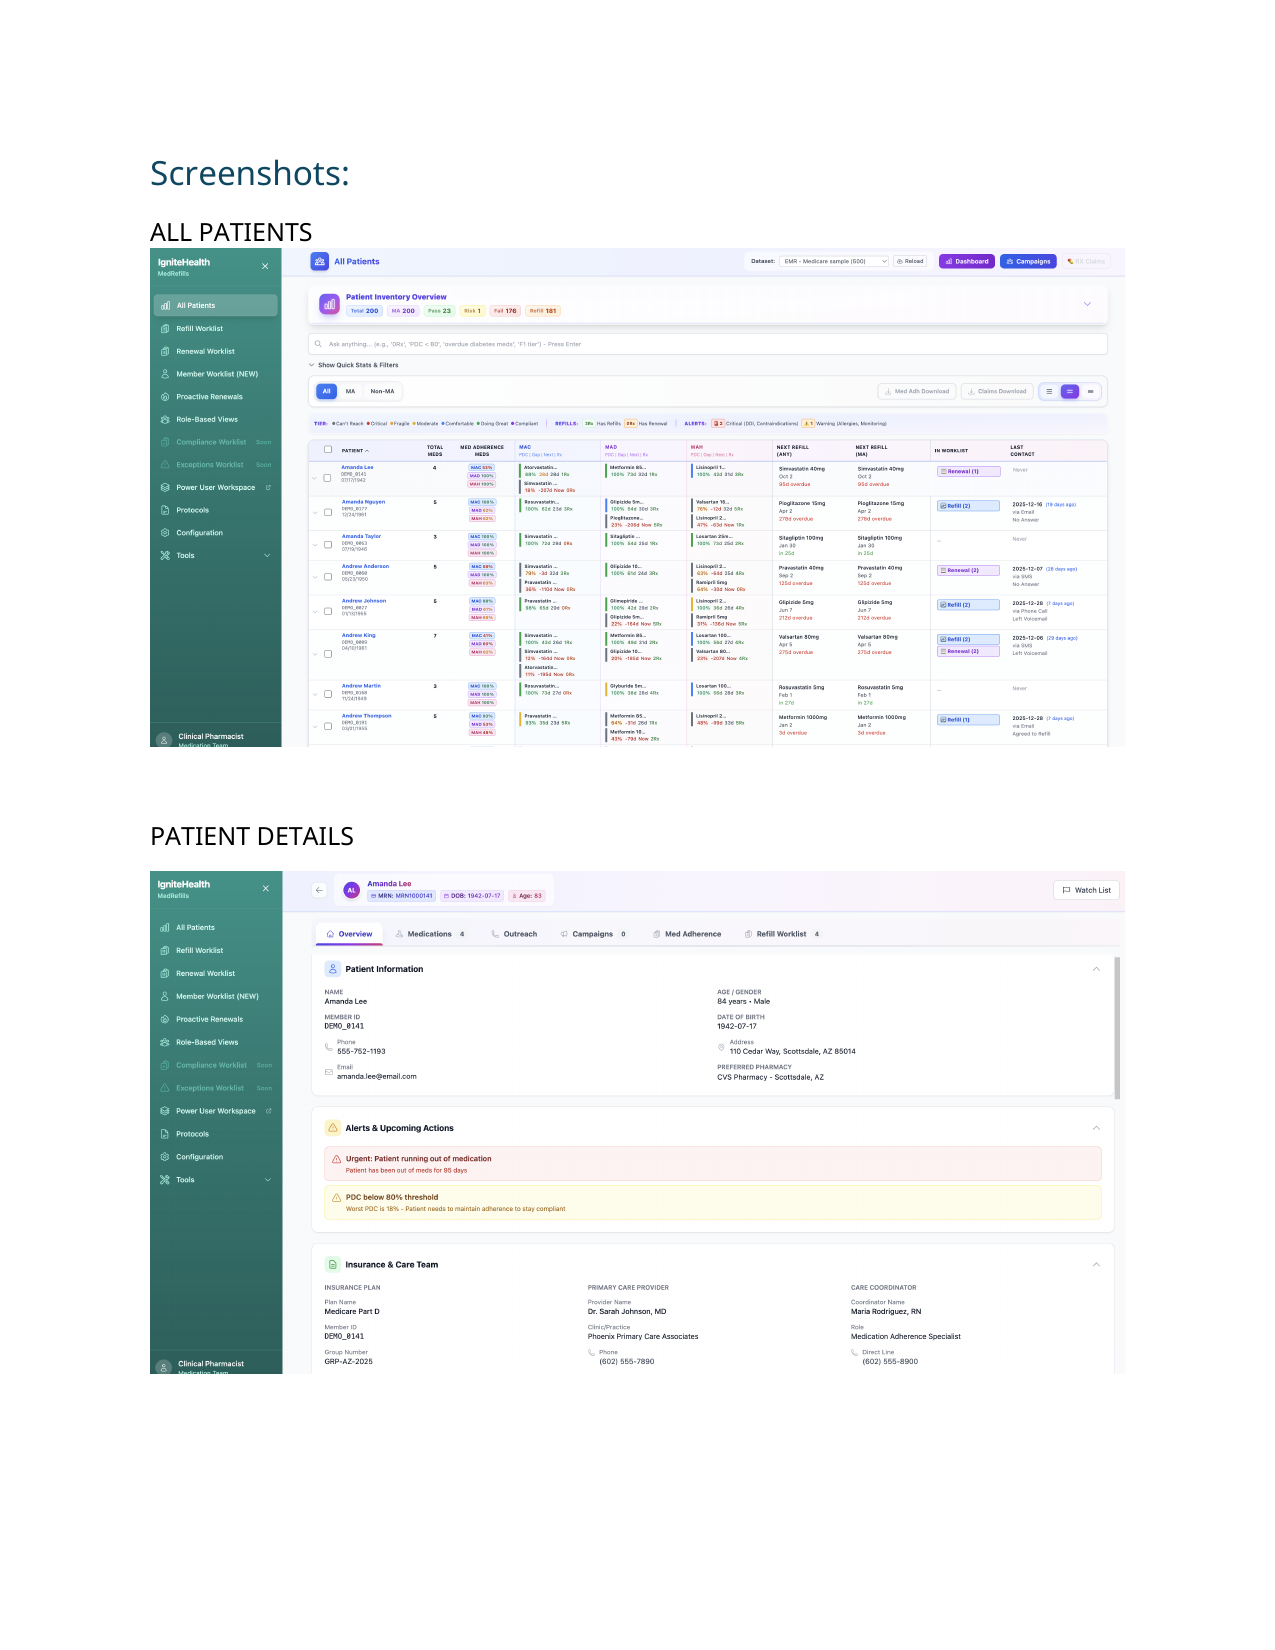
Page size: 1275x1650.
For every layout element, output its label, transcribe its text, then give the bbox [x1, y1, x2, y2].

subtitle Screenshots: [150, 150, 1125, 195]
picture [150, 871, 1125, 1374]
picture [150, 248, 1125, 747]
text ALL PATIENTS [150, 214, 1125, 248]
text PATIENT DETAILS [150, 818, 1125, 852]
